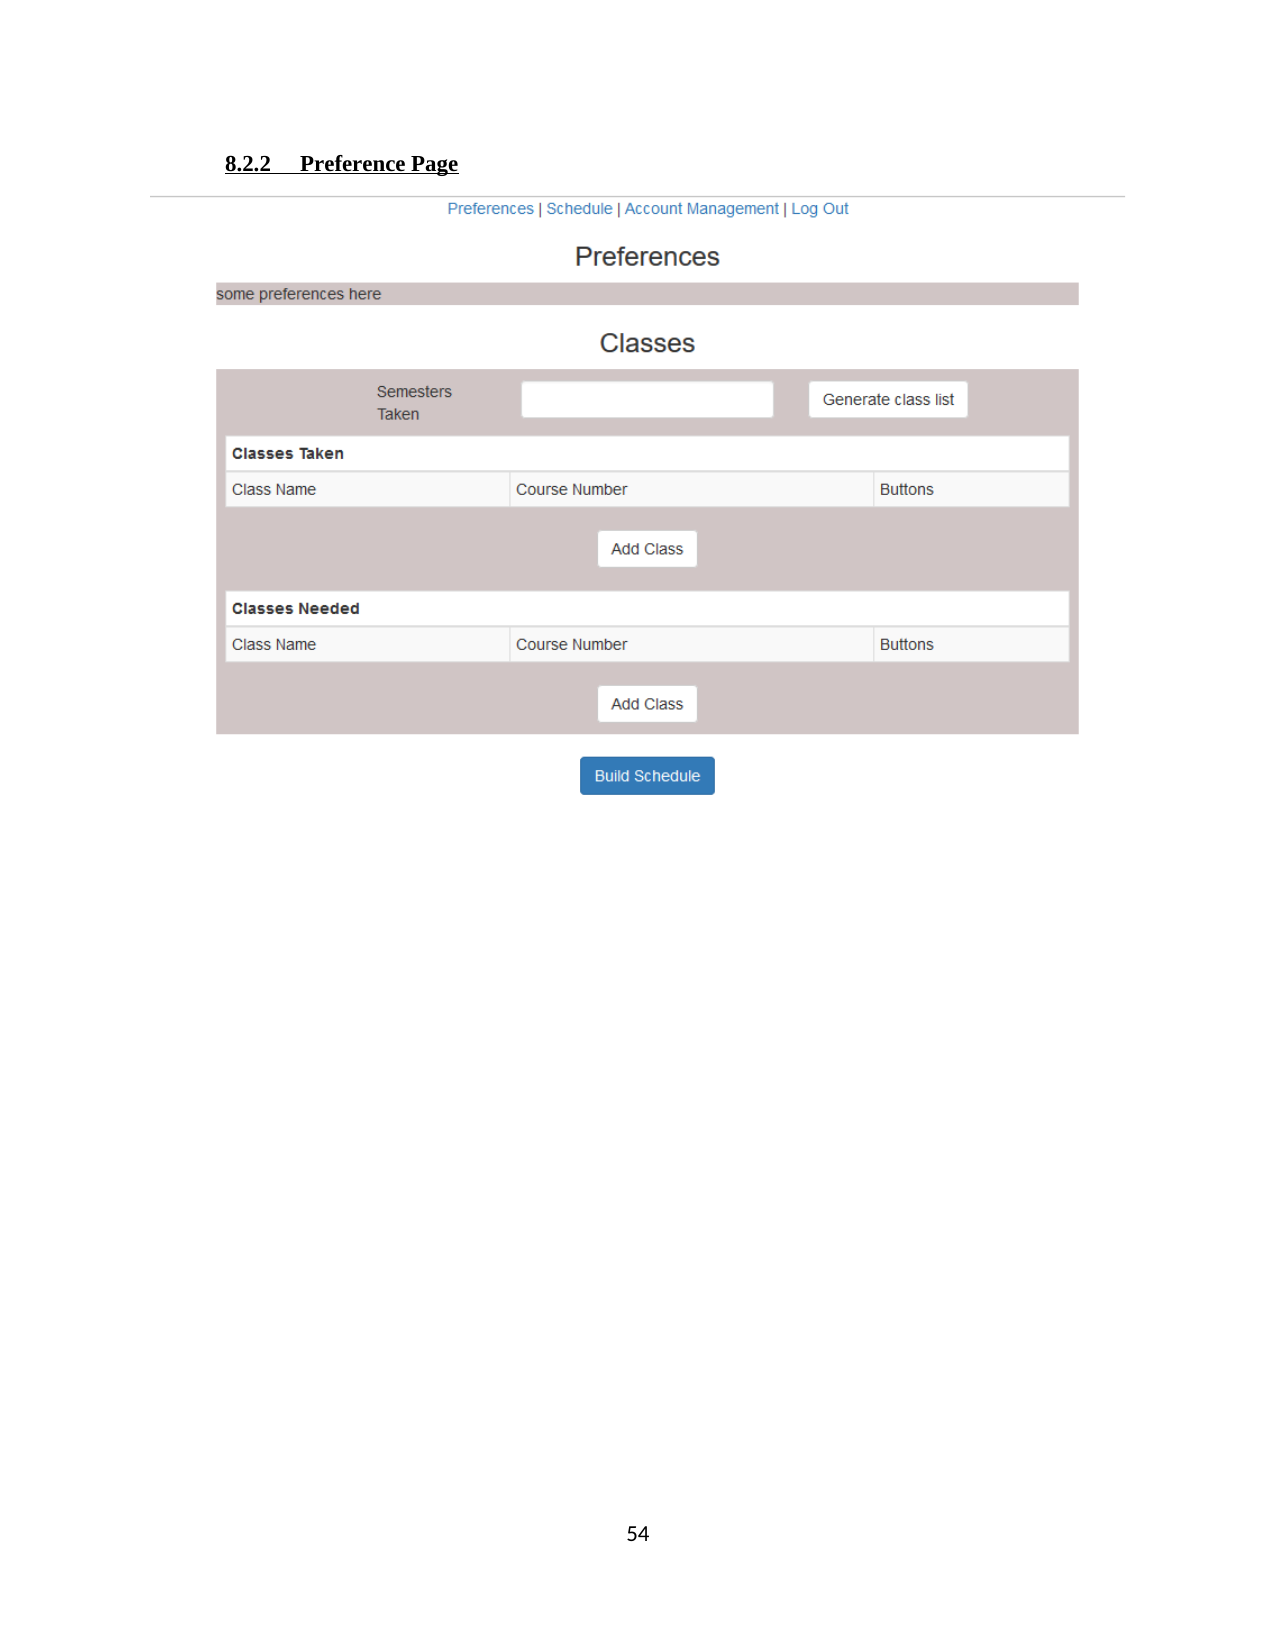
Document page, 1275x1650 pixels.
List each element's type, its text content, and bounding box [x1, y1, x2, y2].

text 8.2.2 Preference Page [150, 150, 1125, 176]
picture [150, 195, 1125, 850]
